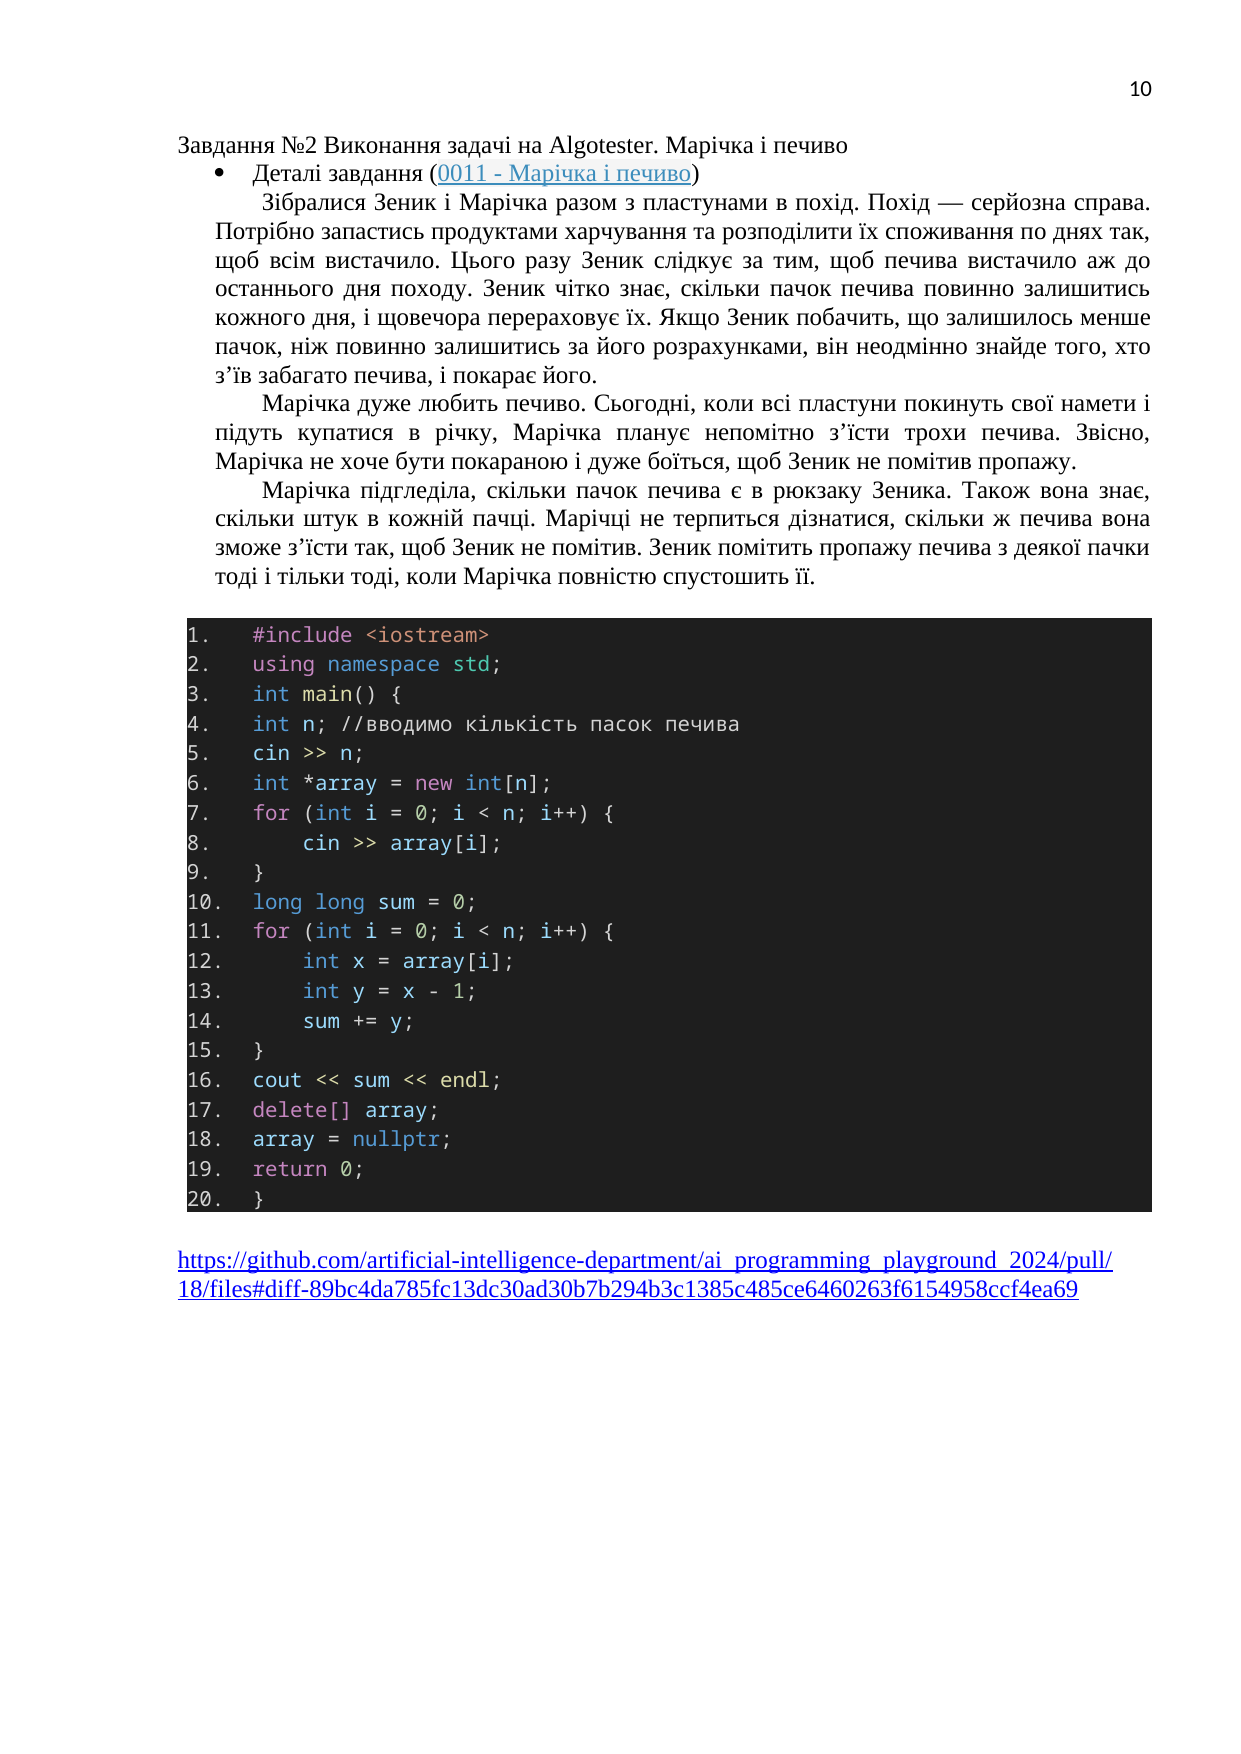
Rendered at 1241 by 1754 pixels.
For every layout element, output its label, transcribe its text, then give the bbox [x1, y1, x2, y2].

list } [187, 1034, 1152, 1064]
text Завдання №2 Виконання задачі на Algotester. Марічка і печиво [177, 130, 1152, 158]
list for (int i = 0; i < n; i++) { [187, 797, 1152, 826]
list delete[] array; [187, 1093, 1152, 1123]
list return 0; [187, 1153, 1152, 1183]
list for (int i = 0; i < n; i++) { [187, 915, 1152, 945]
list int n; //вводимо кількість пасок печива [187, 708, 1152, 737]
list cout << sum << endl; [187, 1064, 1152, 1093]
list #include <iostream> [187, 618, 1152, 648]
text Марічка підгледіла, скільки пачок печива є в рюкзаку Зеника. Також вона знає, скільки штук в кожній пачці. Марічці не терпиться дізнатися, скільки ж печива вона зможе з’їсти так, щоб Зеник не помітив. Зеник помітить пропажу печива з деякої пачки тоді і тільки тоді, коли Марічка повністю спустошить її. [215, 475, 1152, 590]
list using namespace std; [187, 648, 1152, 678]
list } [187, 856, 1152, 886]
list long long sum = 0; [187, 886, 1152, 915]
list Деталі завдання (0011 - Марічка і печиво) [215, 158, 1152, 187]
list cin >> n; [187, 737, 1152, 767]
list array = nullptr; [187, 1123, 1152, 1153]
list int y = x - 1; [187, 975, 1152, 1004]
list int x = array[i]; [187, 945, 1152, 975]
list sum += y; [187, 1004, 1152, 1034]
list } [187, 1183, 1152, 1212]
text https://github.com/artificial-intelligence-department/ai_programming_playground_2024/pull/18/files#diff-89bc4da785fc13dc30ad30b7b294b3c1385c485ce6460263f6154958ccf4ea69 [177, 1245, 1152, 1303]
text Зібралися Зеник і Марічка разом з пластунами в похід. Похід — серйозна справа. Потрібно запастись продуктами харчування та розподілити їх споживання по днях так, щоб всім вистачило. Цього разу Зеник слідкує за тим, щоб печива вистачило аж до останнього дня походу. Зеник чітко знає, скільки пачок печива повинно залишитись кожного дня, і щовечора перераховує їх. Якщо Зеник побачить, що залишилось менше пачок, ніж повинно залишитись за його розрахунками, він неодмінно знайде того, хто з’їв забагато печива, і покарає його. [215, 187, 1152, 388]
list int main() { [187, 678, 1152, 708]
text Марічка дуже любить печиво. Сьогодні, коли всі пластуни покинуть свої намети і підуть купатися в річку, Марічка планує непомітно з’їсти трохи печива. Звісно, Марічка не хоче бути покараною і дуже боїться, щоб Зеник не помітив пропажу. [215, 388, 1152, 475]
list int *array = new int[n]; [187, 767, 1152, 797]
list cin >> array[i]; [187, 826, 1152, 856]
